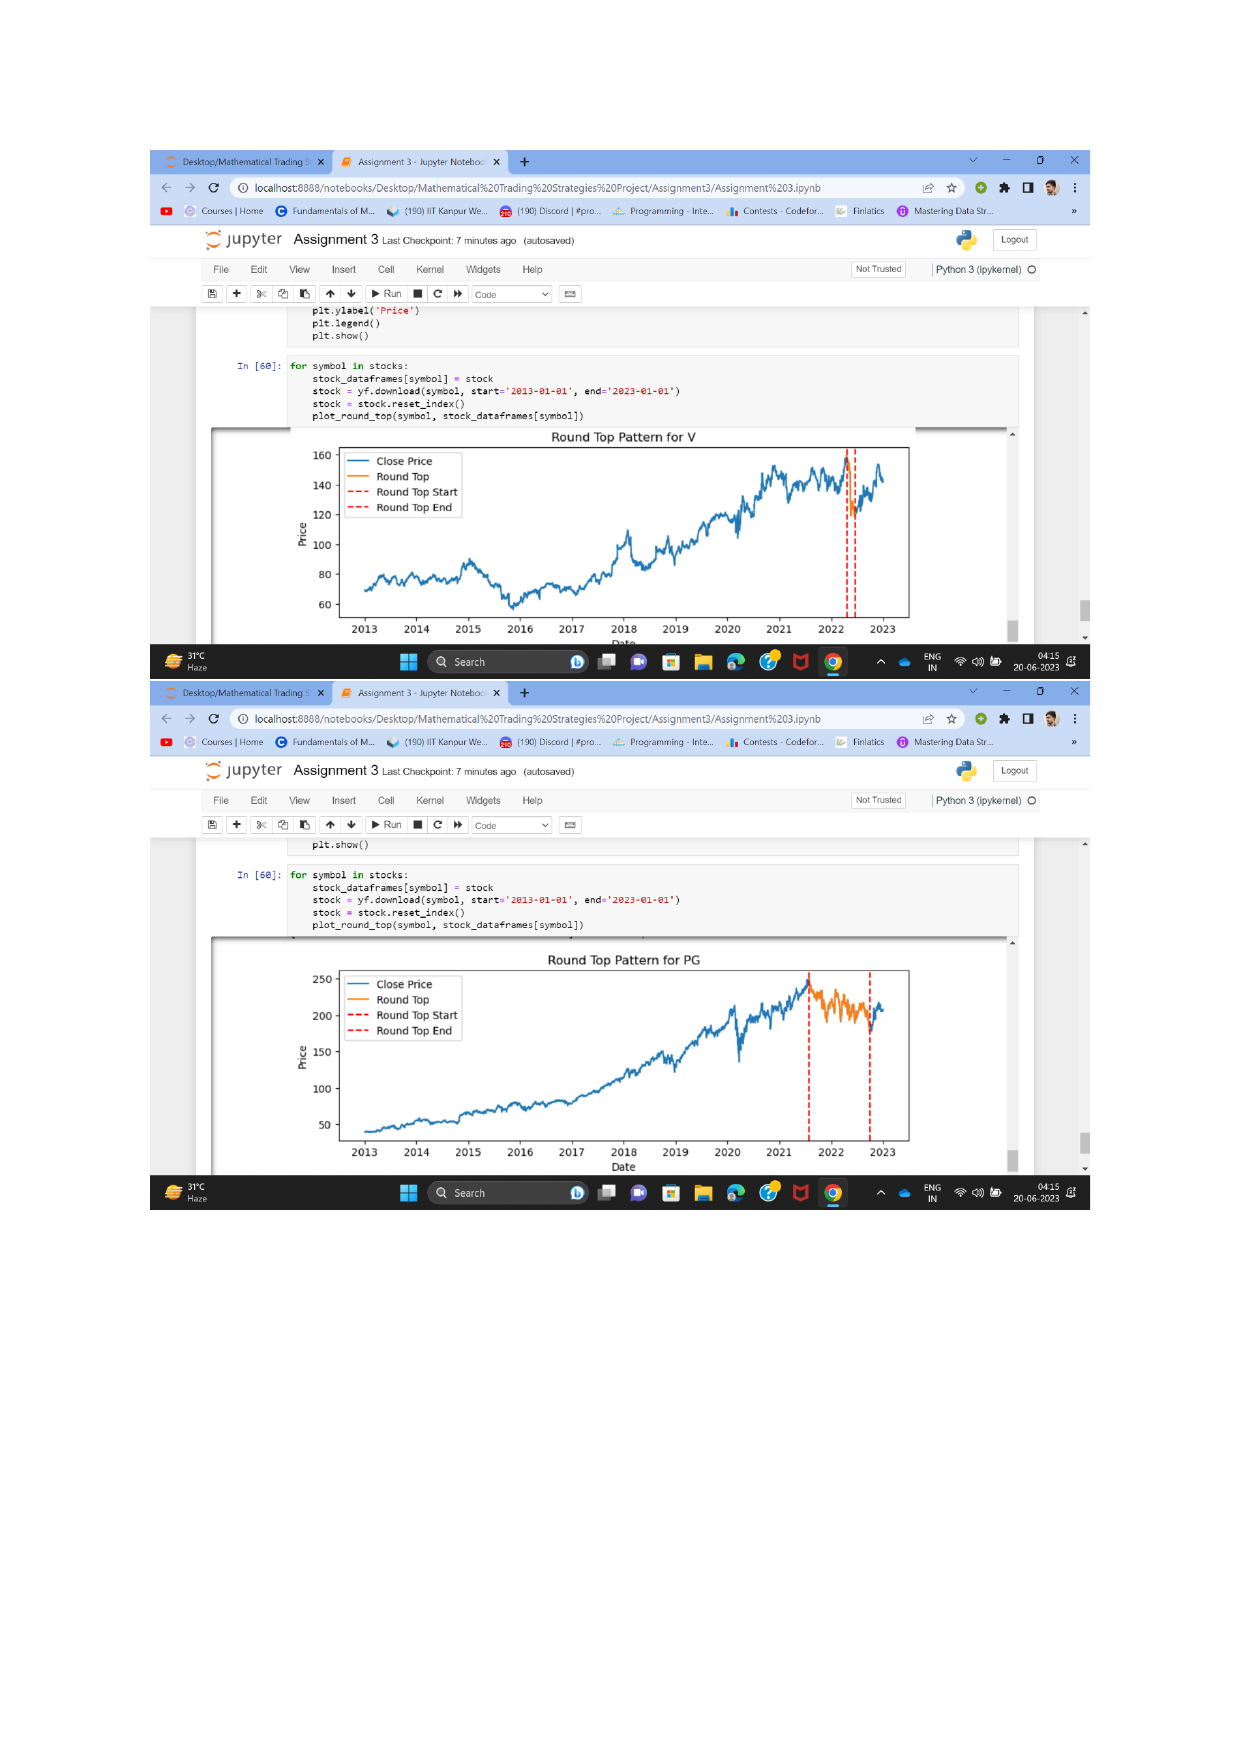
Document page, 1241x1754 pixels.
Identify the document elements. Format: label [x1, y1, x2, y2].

picture [150, 150, 1091, 679]
picture [150, 681, 1091, 1210]
